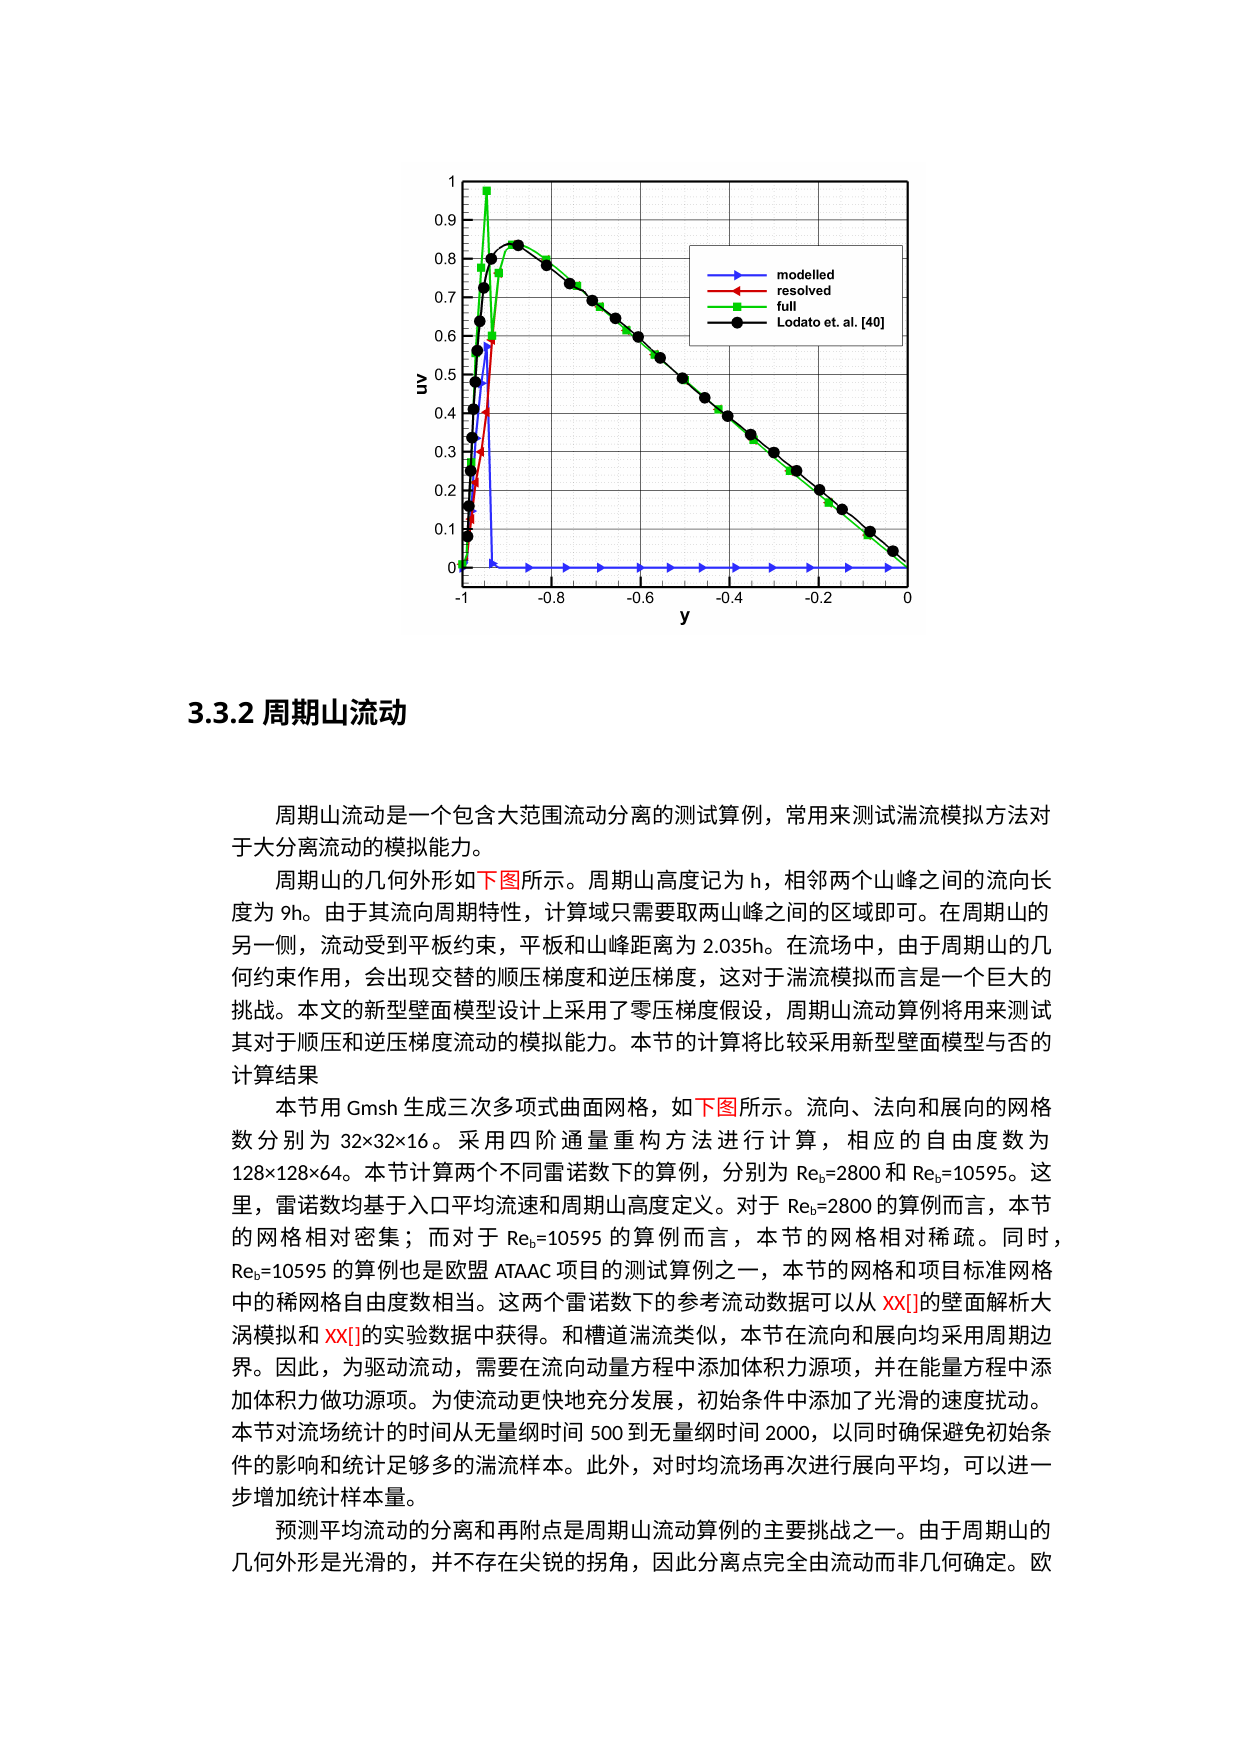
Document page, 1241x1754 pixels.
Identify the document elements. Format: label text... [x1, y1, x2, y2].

text 周期山的几何外形如下图所示。周期山高度记为h，相邻两个山峰之间的流向长度为9h。由于其流向周期特性，计算域只需要取两山峰之间的区域即可。在周期山的另一侧，流动受到平板约束，平板和山峰距离为2.035h。在流场中，由于周期山的几何约束作用，会出现交替的顺压梯度和逆压梯度，这对于湍流模拟而言是一个巨大的挑战。本文的新型壁面模型设计上采用了零压梯度假设，周期山流动算例将用来测试其对于顺压和逆压梯度流动的模拟能力。本节的计算将比较采用新型壁面模型与否的计算结果 [231, 862, 1053, 1090]
text 周期山流动是一个包含大范围流动分离的测试算例，常用来测试湍流模拟方法对于大分离流动的模拟能力。 [231, 797, 1053, 862]
text 本节用Gmsh生成三次多项式曲面网格，如下图所示。流向、法向和展向的网格数分别为32×32×16。采用四阶通量重构方法进行计算，相应的自由度数为128×128×64。本节计算两个不同雷诺数下的算例，分别为Reb=2800和Reb=10595。这里，雷诺数均基于入口平均流速和周期山高度定义。对于Reb=2800的算例而言，本节的网格相对密集；而对于Reb=10595的算例而言，本节的网格相对稀疏。同时，Reb=10595的算例也是欧盟ATAAC项目的测试算例之一，本节的网格和项目标准网格中的稀网格自由度数相当。这两个雷诺数下的参考流动数据可以从XX[]的壁面解析大涡模拟和XX[]的实验数据中获得。和槽道湍流类似，本节在流向和展向均采用周期边界。因此，为驱动流动，需要在流向动量方程中添加体积力源项，并在能量方程中添加体积力做功源项。为使流动更快地充分发展，初始条件中添加了光滑的速度扰动。本节对流场统计的时间从无量纲时间500到无量纲时间2000，以同时确保避免初始条件的影响和统计足够多的湍流样本。此外，对时均流场再次进行展向平均，可以进一步增加统计样本量。 [231, 1090, 1053, 1512]
subtitle 3.3.2 周期山流动 [187, 679, 1053, 744]
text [231, 1512, 1053, 1577]
picture [401, 162, 927, 635]
